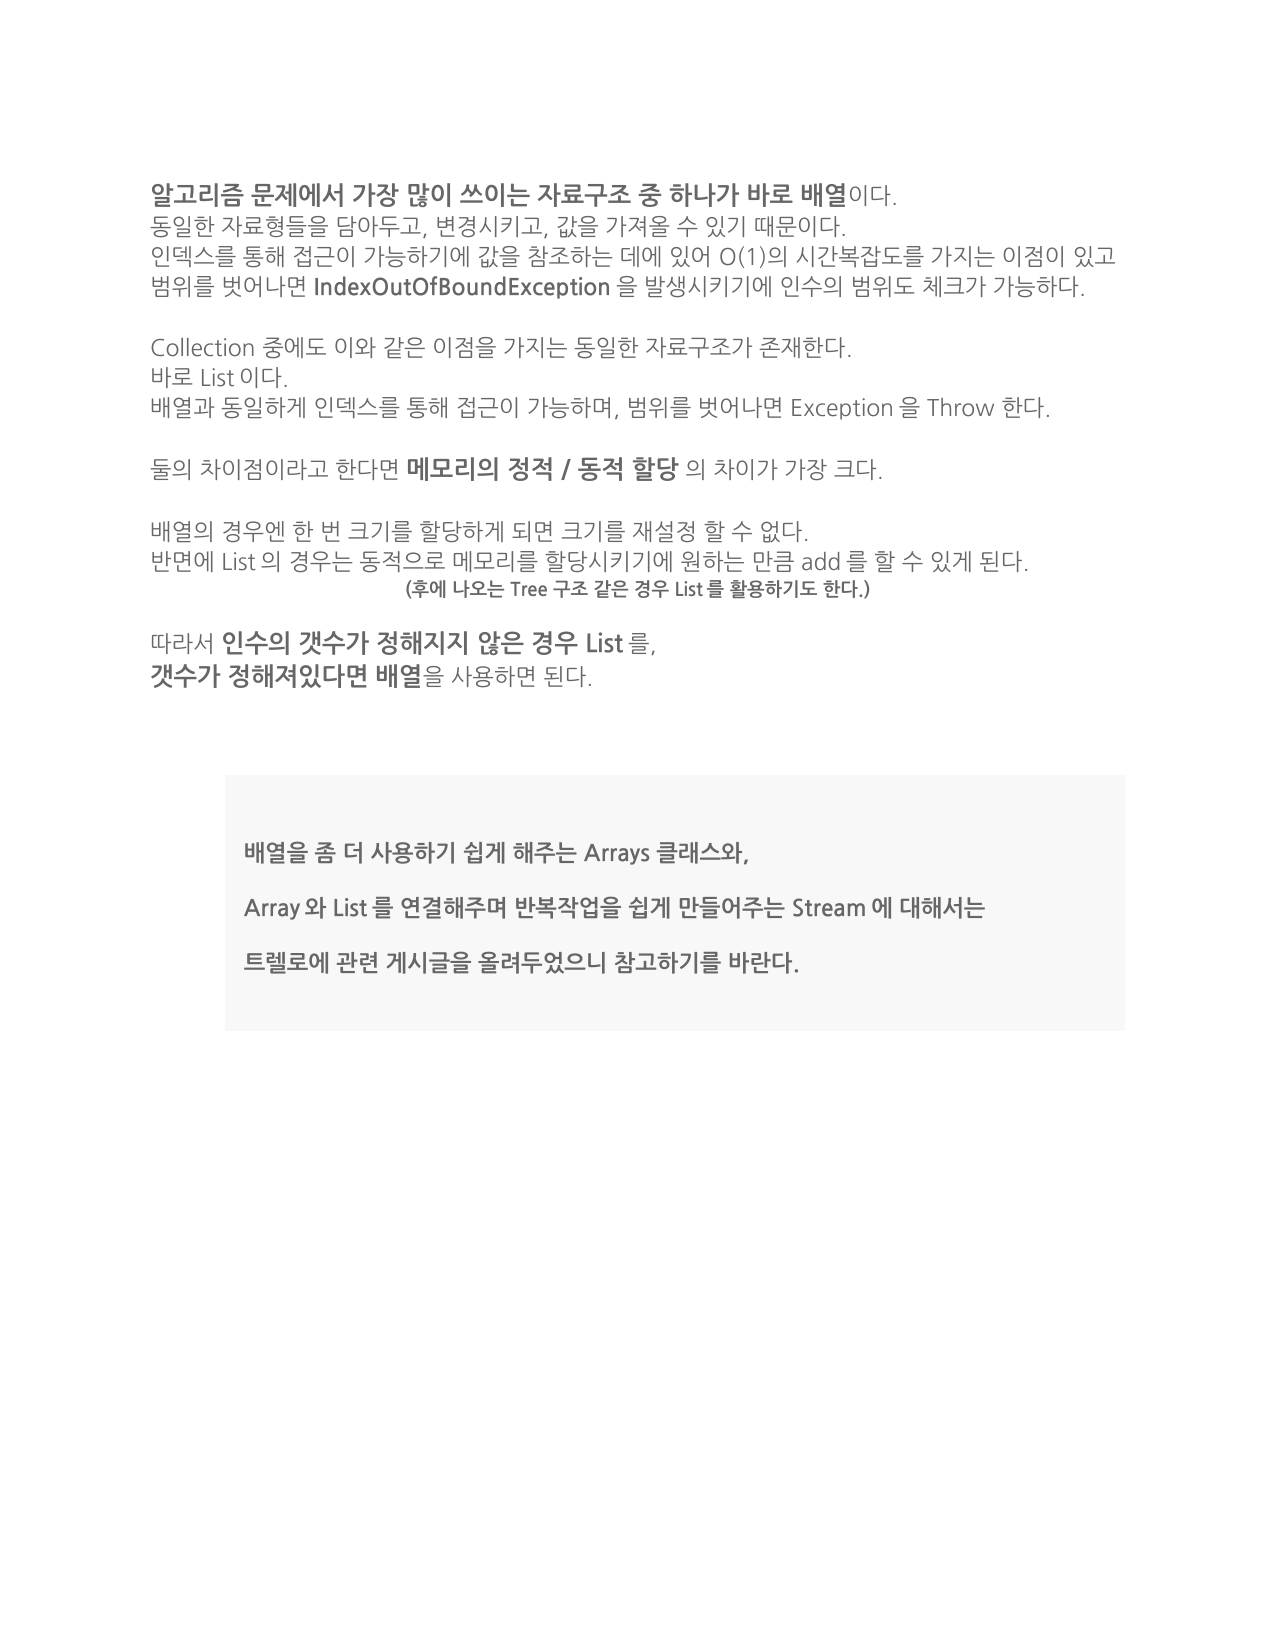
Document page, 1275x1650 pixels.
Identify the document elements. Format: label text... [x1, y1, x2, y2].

text 배열과 동일하게 인덱스를 통해 접근이 가능하며, 범위를 벗어나면 Exception을 Throw 한다. [150, 394, 1125, 421]
text 둘의 차이점이라고 한다면 메모리의 정적 / 동적 할당 의 차이가 가장 크다. [150, 455, 1125, 484]
text 범위를 벗어나면 IndexOutOfBoundException을 발생시키기에 인수의 범위도 체크가 가능하다. [150, 274, 1125, 300]
text 따라서 인수의 갯수가 정해지지 않은 경우 List를, [150, 628, 1125, 657]
text (후에 나오는 Tree 구조 같은 경우 List를 활용하기도 한다.) [150, 578, 1125, 600]
text 배열의 경우엔 한 번 크기를 할당하게 되면 크기를 재설정 할 수 없다. [150, 518, 1125, 544]
text 트렐로에 관련 게시글을 올려두었으니 참고하기를 바란다. [225, 949, 1125, 976]
text 인덱스를 통해 접근이 가능하기에 값을 참조하는 데에 있어 O(1)의 시간복잡도를 가지는 이점이 있고 [150, 243, 1125, 270]
text 동일한 자료형들을 담아두고, 변경시키고, 값을 가져올 수 있기 때문이다. [150, 213, 1125, 239]
text 알고리즘 문제에서 가장 많이 쓰이는 자료구조 중 하나가 바로 배열이다. [150, 180, 1125, 209]
text 반면에 List의 경우는 동적으로 메모리를 할당시키기에 원하는 만큼 add를 할 수 있게 된다. [150, 548, 1125, 575]
text 배열을 좀 더 사용하기 쉽게 해주는 Arrays 클래스와, [225, 839, 1125, 866]
text 바로 List이다. [150, 364, 1125, 391]
text Collection 중에도 이와 같은 이점을 가지는 동일한 자료구조가 존재한다. [150, 334, 1125, 360]
text 갯수가 정해져있다면 배열을 사용하면 된다. [150, 661, 1125, 690]
text Array와 List를 연결해주며 반복작업을 쉽게 만들어주는 Stream에 대해서는 [225, 894, 1125, 921]
